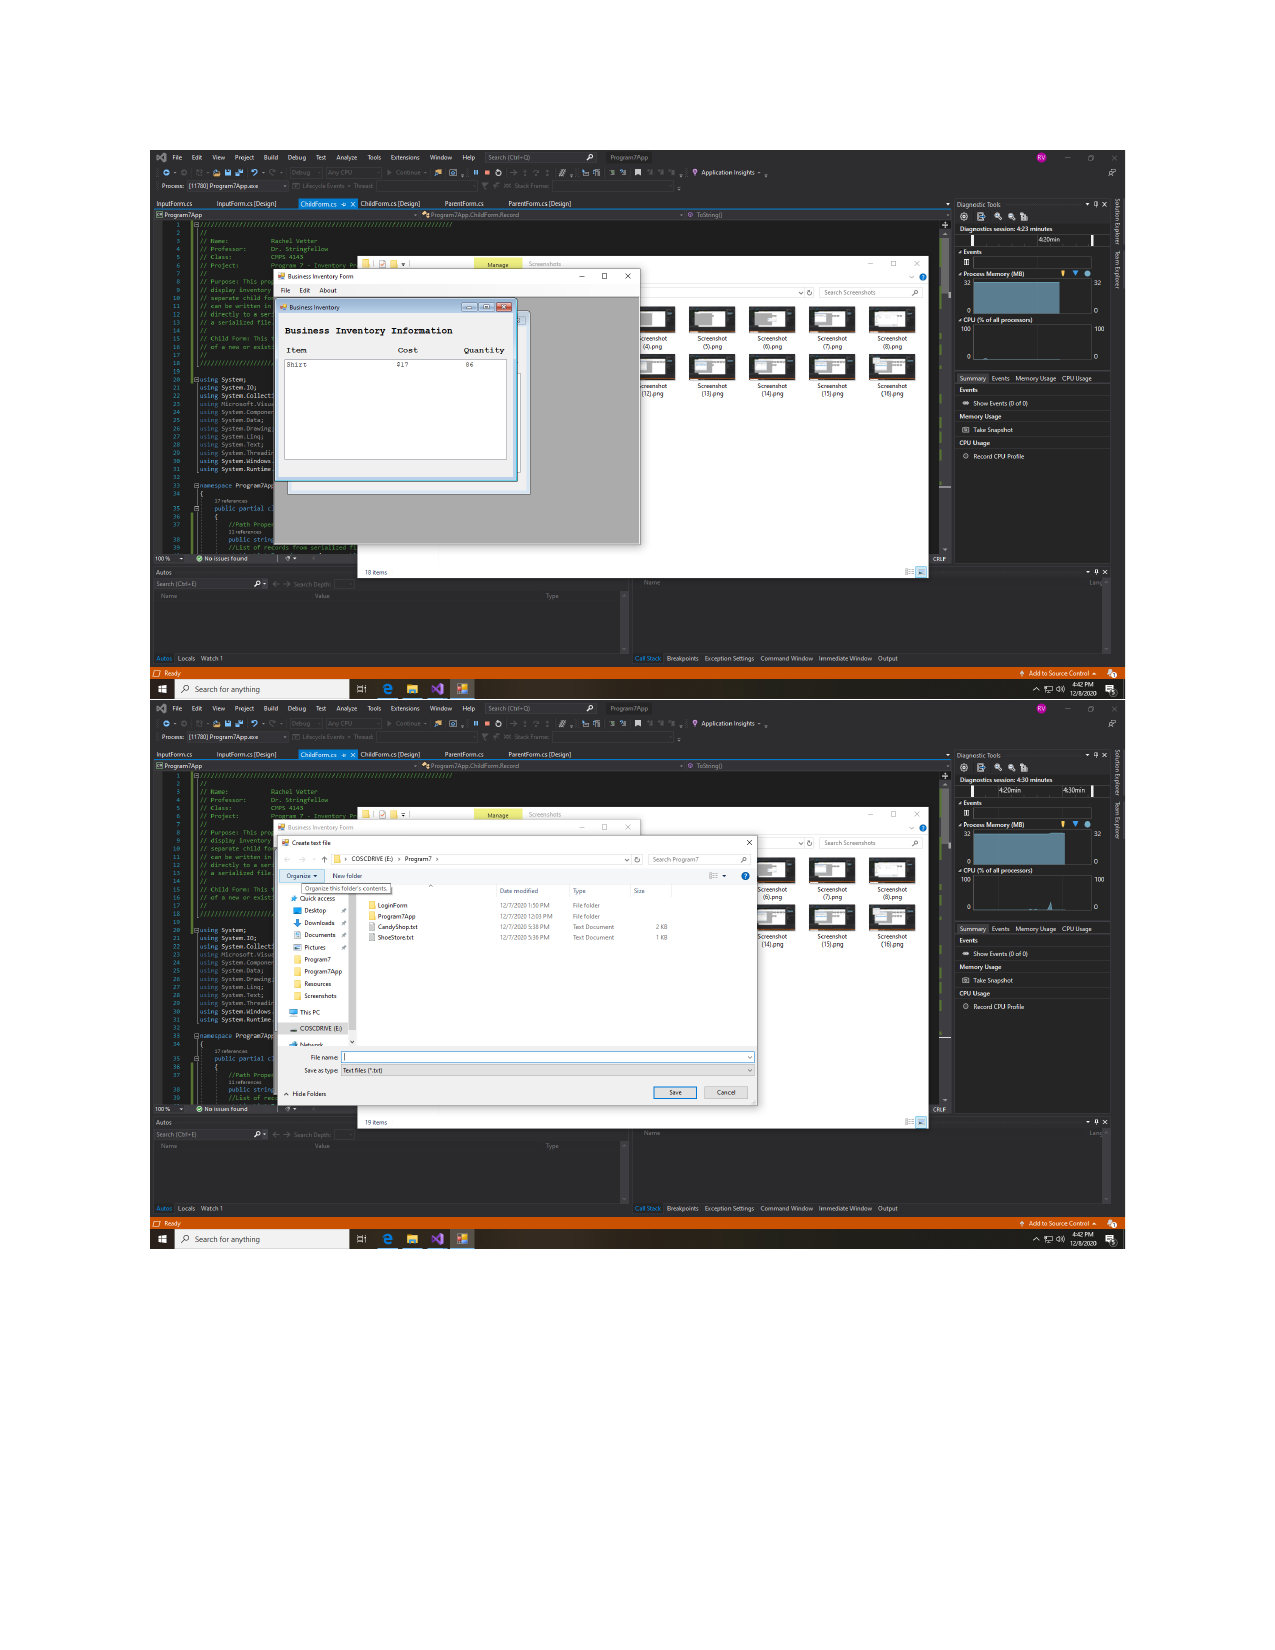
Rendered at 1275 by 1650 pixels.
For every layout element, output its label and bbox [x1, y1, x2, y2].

picture [150, 150, 1125, 699]
picture [150, 700, 1125, 1249]
